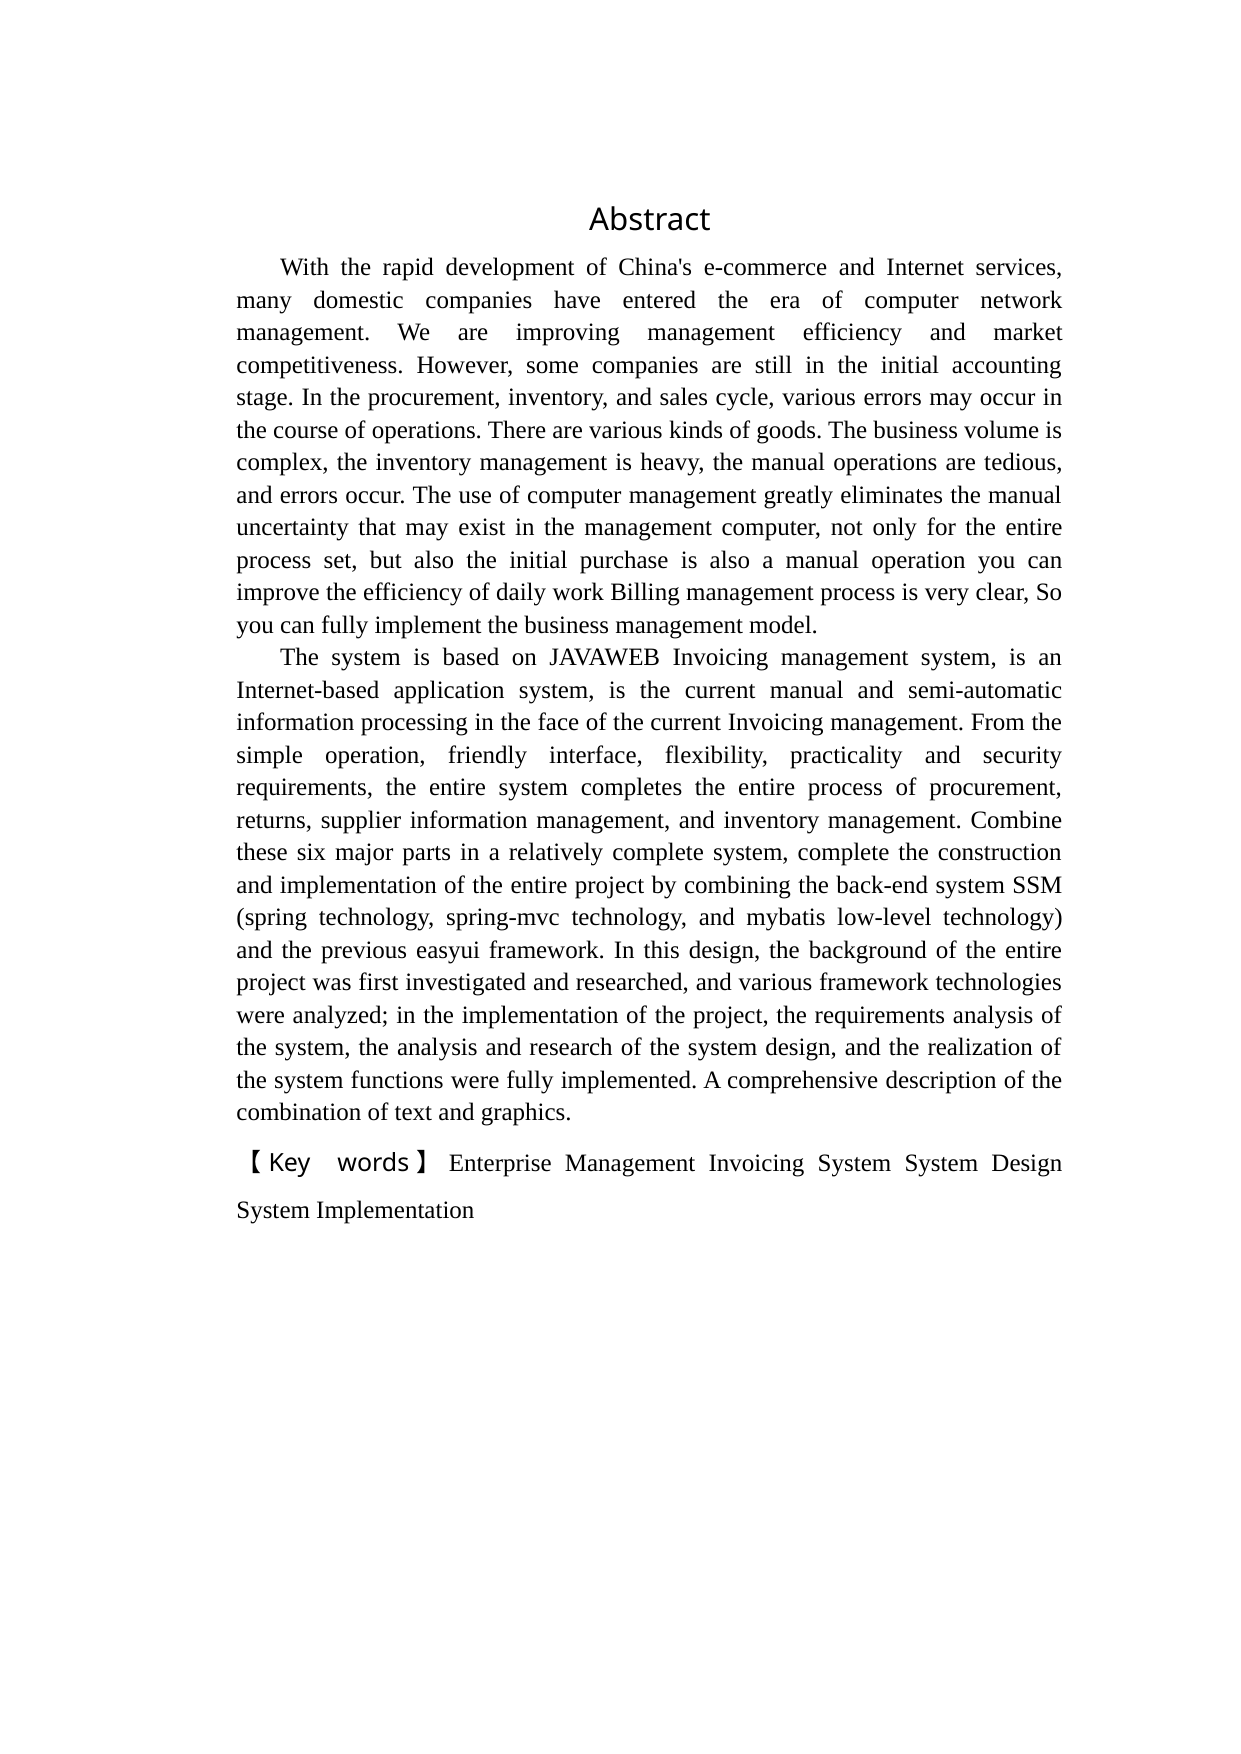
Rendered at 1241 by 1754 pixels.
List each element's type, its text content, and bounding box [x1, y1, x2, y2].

text Abstract [236, 186, 1063, 251]
text With the rapid development of China's e-commerce and Internet services, many domestic companies have entered the era of computer network management. We are improving management efficiency and market competitiveness. However, some companies are still in the initial accounting stage. In the procurement, inventory, and sales cycle, various errors may occur in the course of operations. There are various kinds of goods. The business volume is complex, the inventory management is heavy, the manual operations are tedious, and errors occur. The use of computer management greatly eliminates the manual uncertainty that may exist in the management computer, not only for the entire process set, but also the initial purchase is also a manual operation you can improve the efficiency of daily work Billing management process is very clear, So you can fully implement the business management model. [236, 251, 1063, 641]
text 【Key words】Enterprise Management Invoicing System System Design System Implementation [236, 1128, 1063, 1226]
text The system is based on JAVAWEB Invoicing management system, is an Internet-based application system, is the current manual and semi-automatic information processing in the face of the current Invoicing management. From the simple operation, friendly interface, flexibility, practicality and security requirements, the entire system completes the entire process of procurement, returns, supplier information management, and inventory management. Combine these six major parts in a relatively complete system, complete the construction and implementation of the entire project by combining the back-end system SSM (spring technology, spring-mvc technology, and mybatis low-level technology) and the previous easyui framework. In this design, the background of the entire project was first investigated and researched, and various framework technologies were analyzed; in the implementation of the project, the requirements analysis of the system, the analysis and research of the system design, and the realization of the system functions were fully implemented. A comprehensive description of the combination of text and graphics. [236, 641, 1063, 1128]
